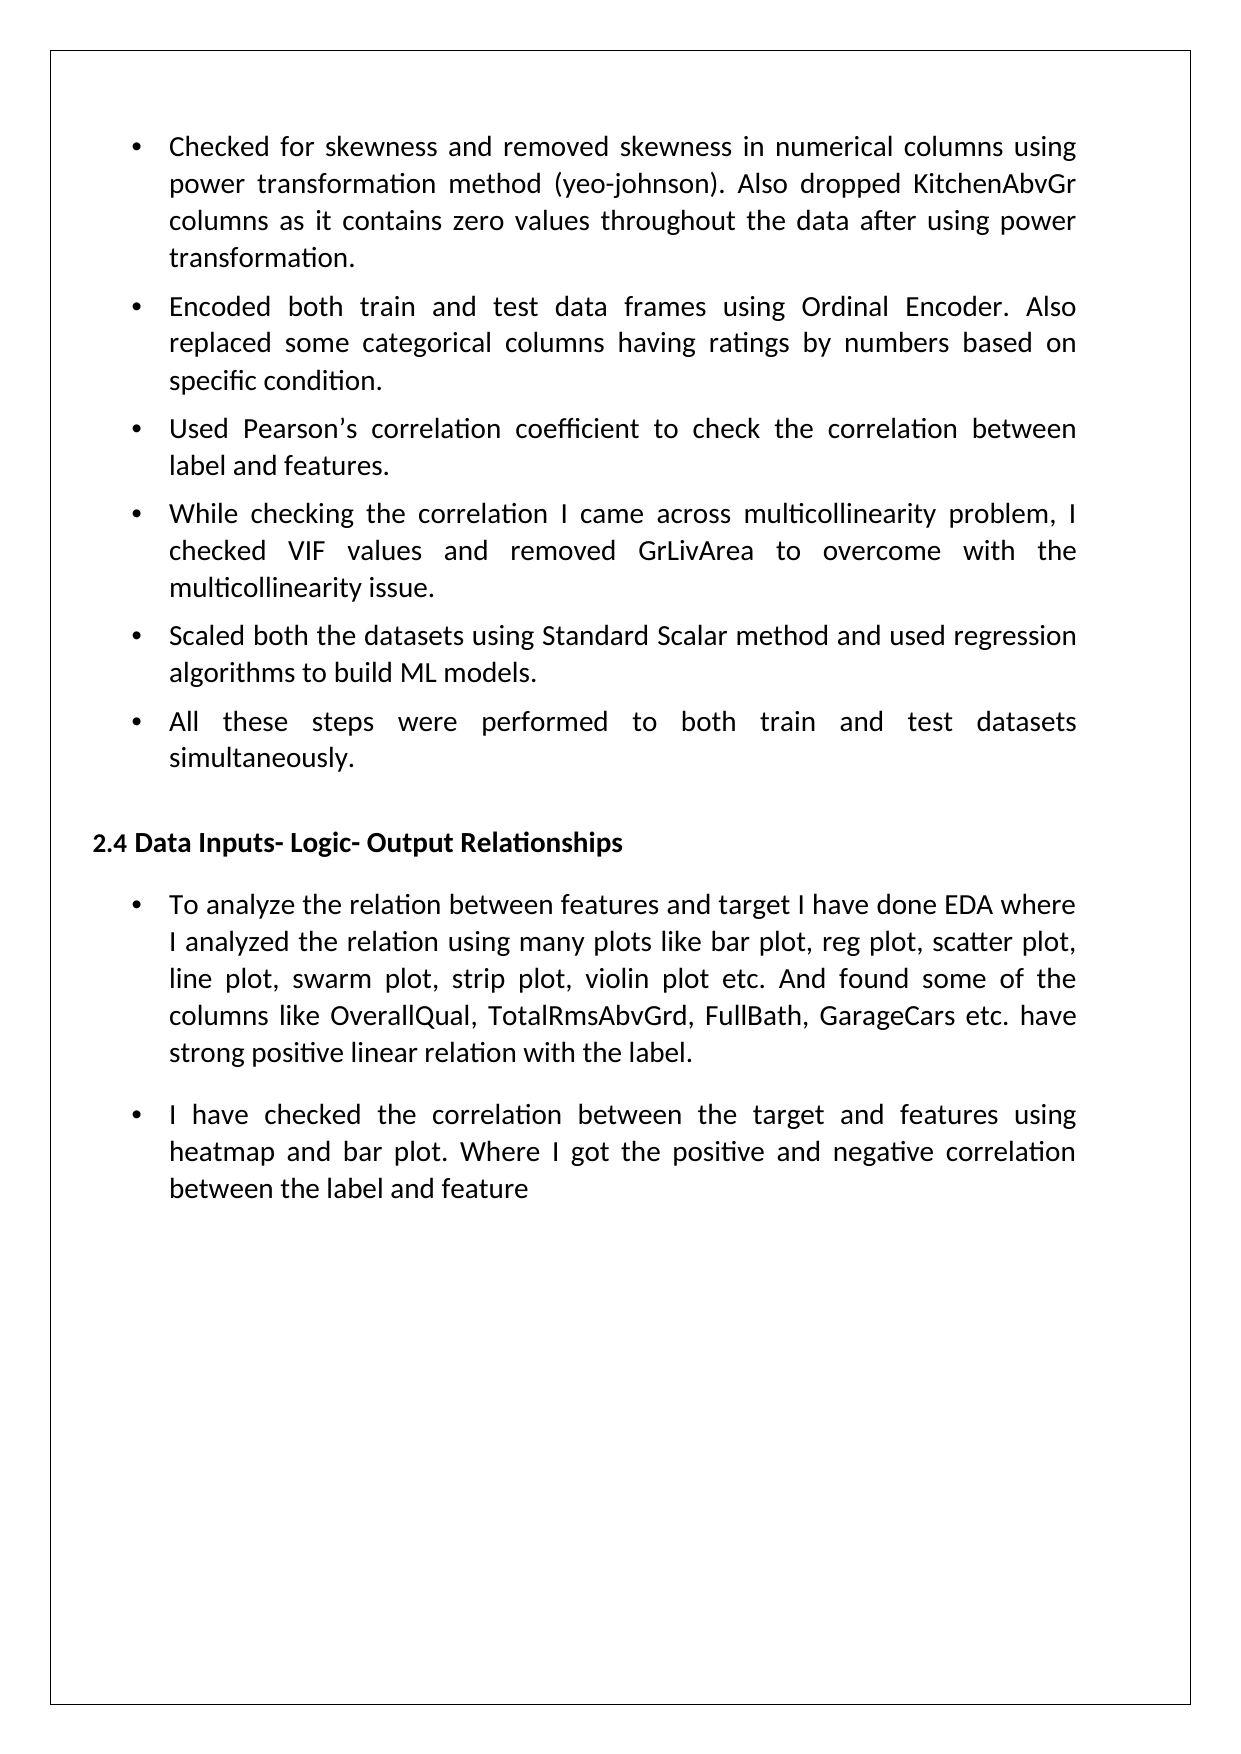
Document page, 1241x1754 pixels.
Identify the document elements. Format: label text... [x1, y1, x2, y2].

list Scaled both the datasets using Standard Scalar method and used regression algorithms to build ML models. [131, 617, 1078, 690]
list To analyze the relation between features and target I have done EDA where I analyzed the relation using many plots like bar plot, reg plot, scatter plot, line plot, swarm plot, strip plot, violin plot etc. And found some of the columns like OverallQual, TotalRmsAbvGrd, FullBath, GarageCars etc. have strong positive linear relation with the label. [131, 886, 1078, 1069]
list Encoded both train and test data frames using Ordinal Encoder. Also replaced some categorical columns having ratings by numbers based on specific condition. [131, 288, 1078, 397]
list Used Pearson’s correlation coefficient to check the correlation between label and features. [131, 410, 1078, 482]
list Checked for skewness and removed skewness in numerical columns using power transformation method (yeo-johnson). Also dropped KitchenAbvGr columns as it contains zero values throughout the data after using power transformation. [131, 128, 1078, 275]
list I have checked the correlation between the target and features using heatmap and bar plot. Where I got the positive and negative correlation between the label and feature [131, 1096, 1078, 1206]
list All these steps were performed to both train and test datasets simultaneously. [131, 703, 1078, 775]
subtitle 2.4 Data Inputs- Logic- Output Relationships [92, 824, 1127, 859]
list While checking the correlation I came across multicollinearity problem, I checked VIF values and removed GrLivArea to overcome with the multicollinearity issue. [131, 495, 1078, 605]
